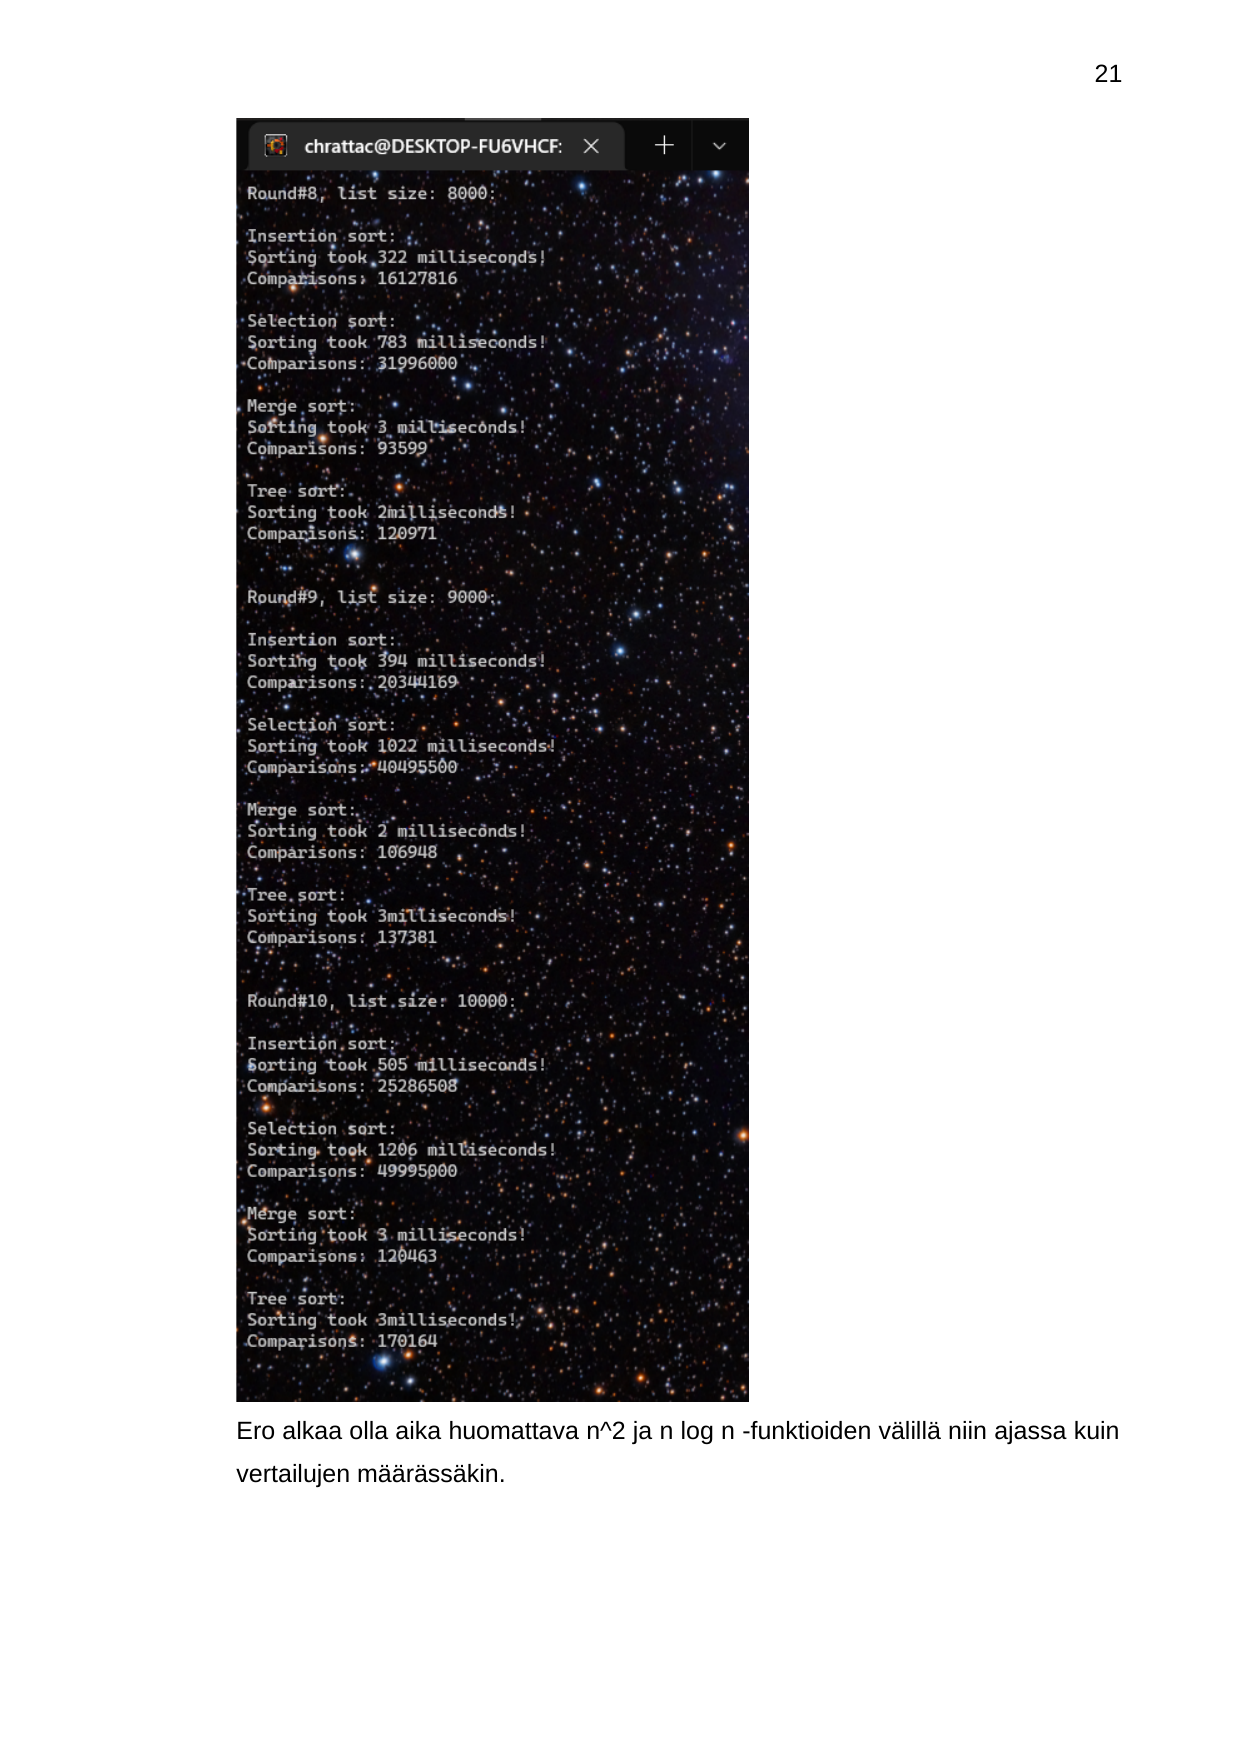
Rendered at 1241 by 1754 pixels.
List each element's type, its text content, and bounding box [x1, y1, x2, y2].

text Ero alkaa olla aika huomattava n^2 ja n log n -funktioiden välillä niin ajassa kuin vertailujen määrässäkin. [236, 1416, 1122, 1488]
picture [236, 118, 749, 1402]
